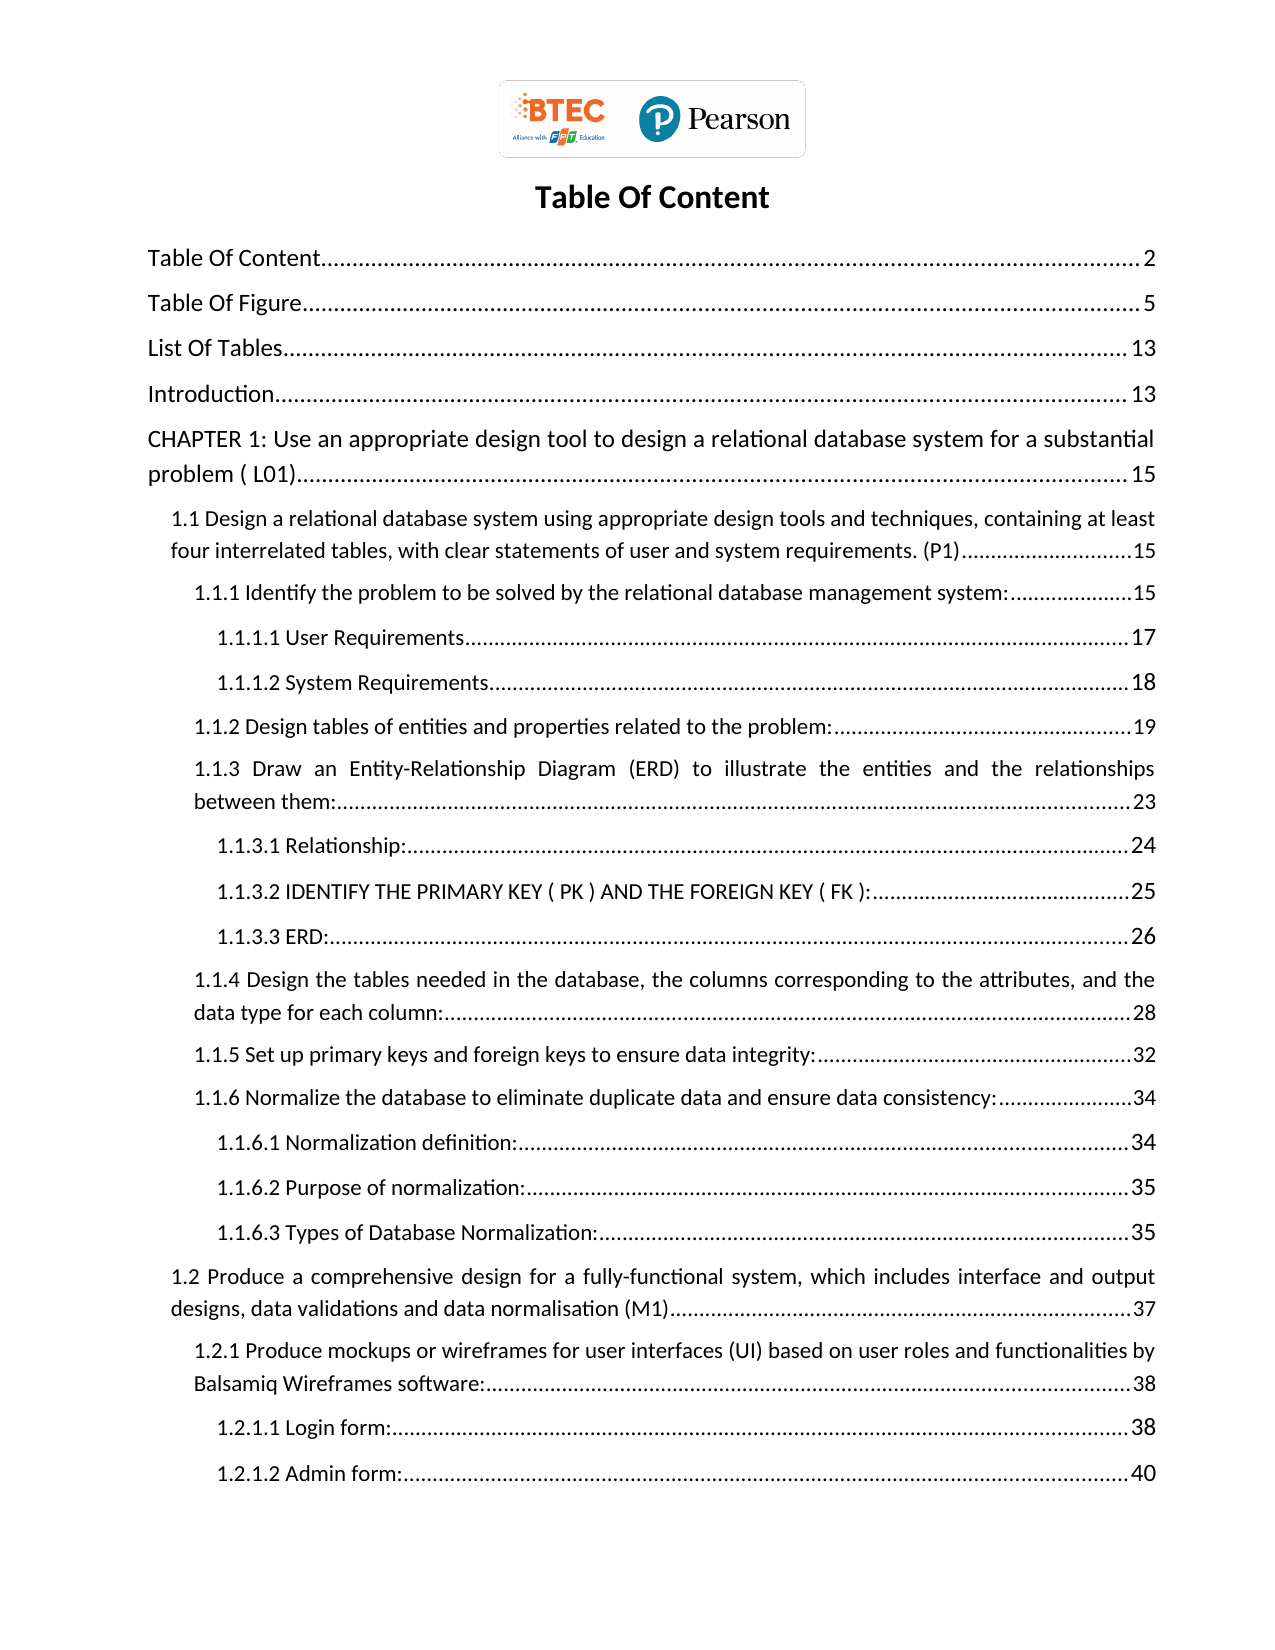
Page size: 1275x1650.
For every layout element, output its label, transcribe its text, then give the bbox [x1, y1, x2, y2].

text 1.1.1.1 User Requirements 17 [216, 621, 1157, 652]
text 1.2.1.2 Admin form: 40 [216, 1457, 1157, 1487]
text CHAPTER 1: Use an appropriate design tool to design a relational database system for a substantial problem ( L01) 15 [148, 423, 1157, 489]
text Introduction 13 [148, 378, 1157, 408]
text 1.1.6.1 Normalization definition: 34 [216, 1126, 1157, 1156]
text 1.1.2 Design tables of entities and properties related to the problem: 19 [193, 712, 1157, 740]
text List Of Tables 13 [148, 332, 1157, 363]
text Table Of Content 2 [148, 242, 1157, 272]
text 1.1.4 Design the tables needed in the database, the columns corresponding to the attributes, and the data type for each column: 28 [193, 966, 1157, 1026]
text 1.1.6.3 Types of Database Normalization: 35 [216, 1216, 1157, 1247]
text 1.1.3.2 IDENTIFY THE PRIMARY KEY ( PK ) AND THE FOREIGN KEY ( FK ): 25 [216, 875, 1157, 905]
text 1.1.6.2 Purpose of normalization: 35 [216, 1171, 1157, 1202]
text 1.2.1.1 Login form: 38 [216, 1411, 1157, 1442]
text 1.2.1 Produce mockups or wireframes for user interfaces (UI) based on user roles and functionalities by Balsamiq Wireframes software: 38 [193, 1337, 1157, 1397]
text 1.1.3.3 ERD: 26 [216, 920, 1157, 951]
text 1.1.5 Set up primary keys and foreign keys to ensure data integrity: 32 [193, 1040, 1157, 1068]
text 1.1.3 Draw an Entity-Relationship Diagram (ERD) to illustrate the entities and the relationships between them: 23 [193, 754, 1157, 815]
text 1.1.3.1 Relationship: 24 [216, 829, 1157, 860]
text Table Of Content [148, 176, 1157, 217]
text 1.1.6 Normalize the database to eliminate duplicate data and ensure data consistency: 34 [193, 1083, 1157, 1111]
text 1.2 Produce a comprehensive design for a fully-functional system, which includes interface and output designs, data validations and data normalisation (M1) 37 [171, 1262, 1157, 1322]
text 1.1 Design a relational database system using appropriate design tools and techniques, containing at least four interrelated tables, with clear statements of user and system requirements. (P1) 15 [171, 504, 1157, 564]
text 1.1.1 Identify the problem to be solved by the relational database management system: 15 [193, 578, 1157, 607]
text Table Of Figure 5 [148, 287, 1157, 318]
picture [492, 75, 812, 164]
text 1.1.1.2 System Requirements 18 [216, 667, 1157, 697]
